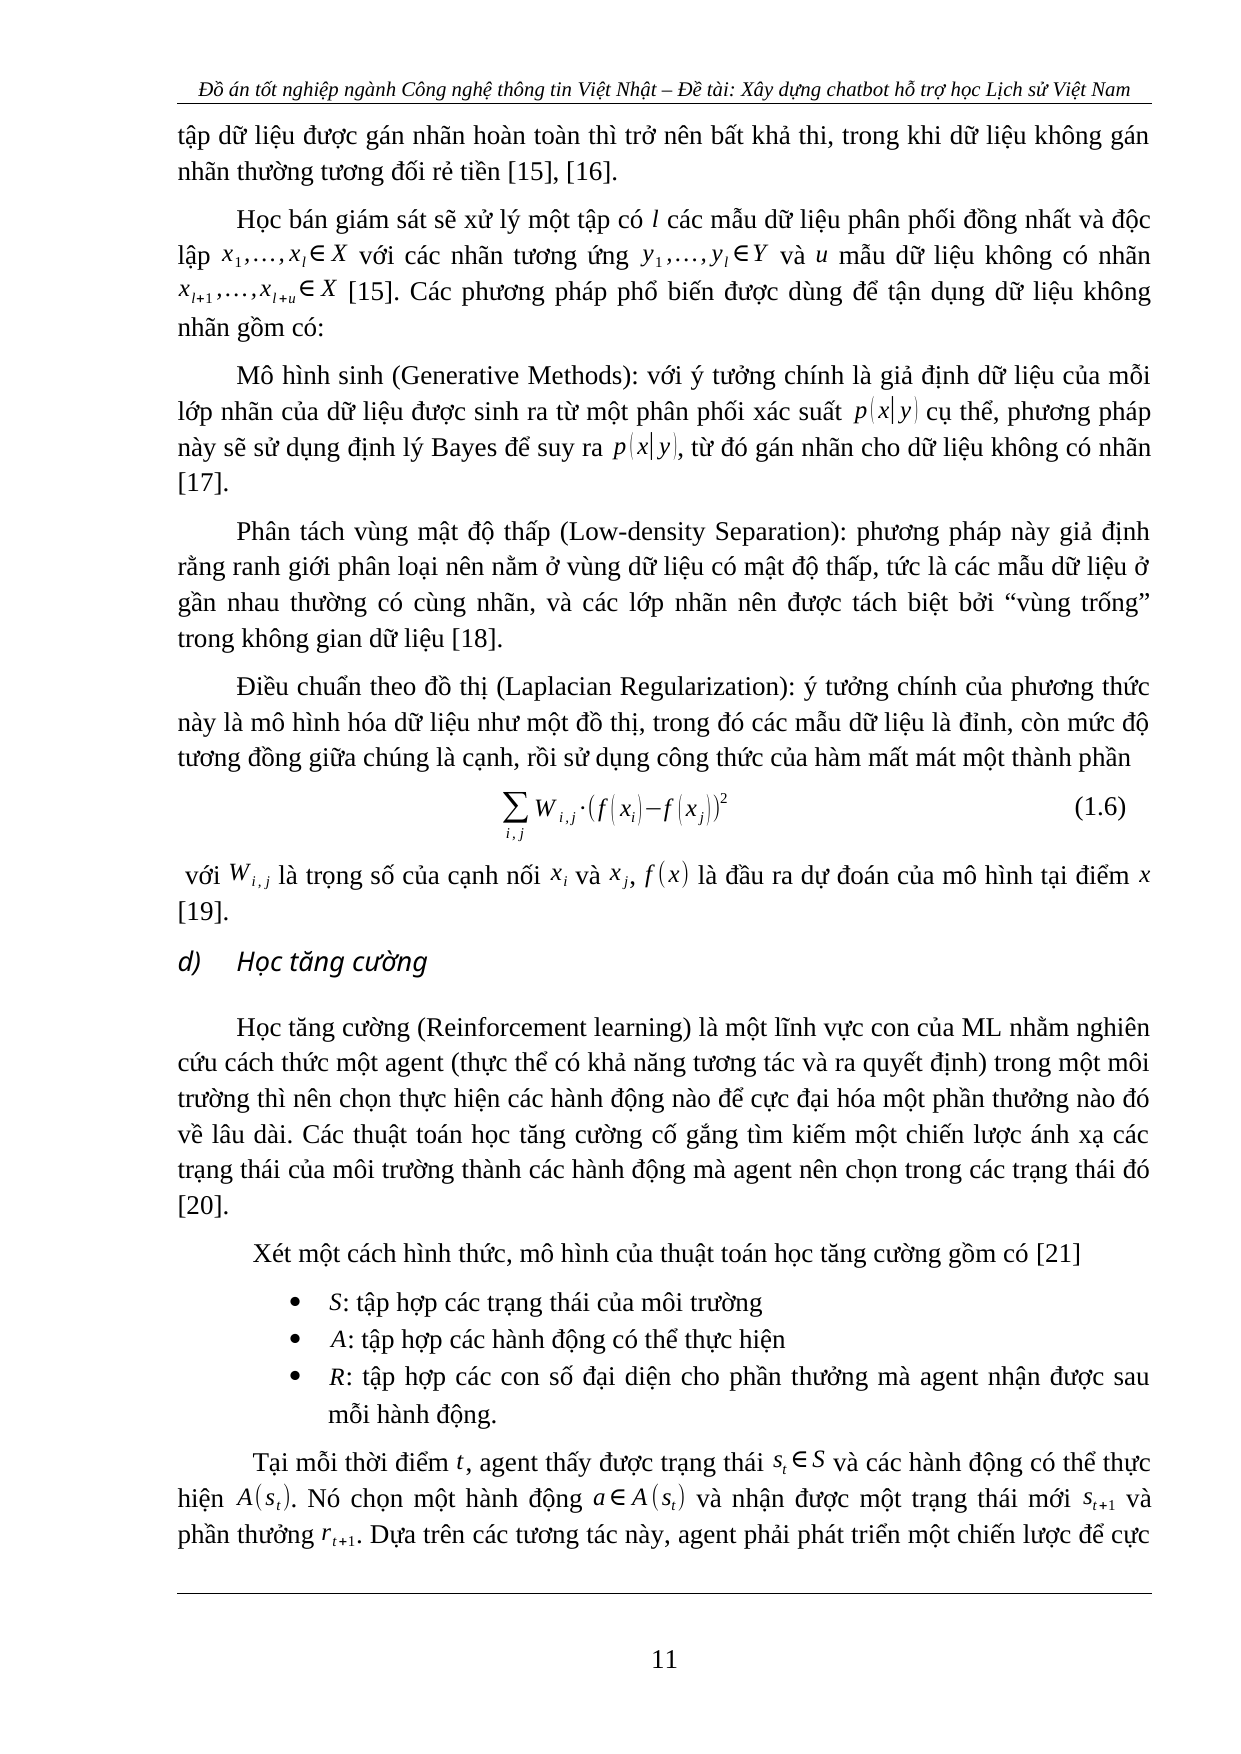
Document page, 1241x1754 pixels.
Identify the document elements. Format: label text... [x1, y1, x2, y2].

text Học tăng cường (Reinforcement learning) là một lĩnh vực con của ML nhằm nghiên cứu cách thức một agent (thực thể có khả năng tương tác và ra quyết định) trong một môi trường thì nên chọn thực hiện các hành động nào để cực đại hóa một phần thưởng nào đó về lâu dài. Các thuật toán học tăng cường cố gắng tìm kiếm một chiến lược ánh xạ các trạng thái của môi trường thành các hành động mà agent nên chọn trong các trạng thái đó . [177, 1011, 1152, 1220]
list : tập hợp các trạng thái của môi trường [290, 1286, 1152, 1318]
list : tập hợp các con số đại diện cho phần thưởng mà agent nhận được sau mỗi hành động. [290, 1361, 1152, 1429]
text Điều chuẩn theo đồ thị (Laplacian Regularization): ý tưởng chính của phương thức này là mô hình hóa dữ liệu như một đồ thị, trong đó các mẫu dữ liệu là đỉnh, còn mức độ tương đồng giữa chúng là cạnh, rồi sử dụng công thức của hàm mất mát một thành phần [177, 670, 1152, 773]
list : tập hợp các hành động có thể thực hiện [290, 1323, 1152, 1356]
text Phân tách vùng mật độ thấp (Low-density Separation): phương pháp này giả định rằng ranh giới phân loại nên nằm ở vùng dữ liệu có mật độ thấp, tức là các mẫu dữ liệu ở gần nhau thường có cùng nhãn, và các lớp nhãn nên được tách biệt bởi “vùng trống” trong không gian dữ liệu . [177, 515, 1152, 653]
subtitle Học tăng cường [177, 943, 1152, 980]
text Xét một cách hình thức, mô hình của thuật toán học tăng cường gồm có [177, 1237, 1152, 1269]
table_header [166, 790, 1063, 846]
text với là trọng số của cạnh nối và , là đầu ra dự đoán của mô hình tại điểm . [177, 859, 1152, 926]
table_header (1.6) [1063, 790, 1163, 846]
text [177, 119, 1152, 186]
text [177, 1446, 1152, 1550]
text Học bán giám sát sẽ xử lý một tập có các mẫu dữ liệu phân phối đồng nhất và độc lập với các nhãn tương ứng và mẫu dữ liệu không có nhãn . Các phương pháp phổ biến được dùng để tận dụng dữ liệu không nhãn gồm có: [177, 203, 1152, 342]
text Mô hình sinh (Generative Methods): với ý tưởng chính là giả định dữ liệu của mỗi lớp nhãn của dữ liệu được sinh ra từ một phân phối xác suất cụ thể, phương pháp này sẽ sử dụng định lý Bayes để suy ra , từ đó gán nhãn cho dữ liệu không có nhãn . [177, 359, 1152, 498]
